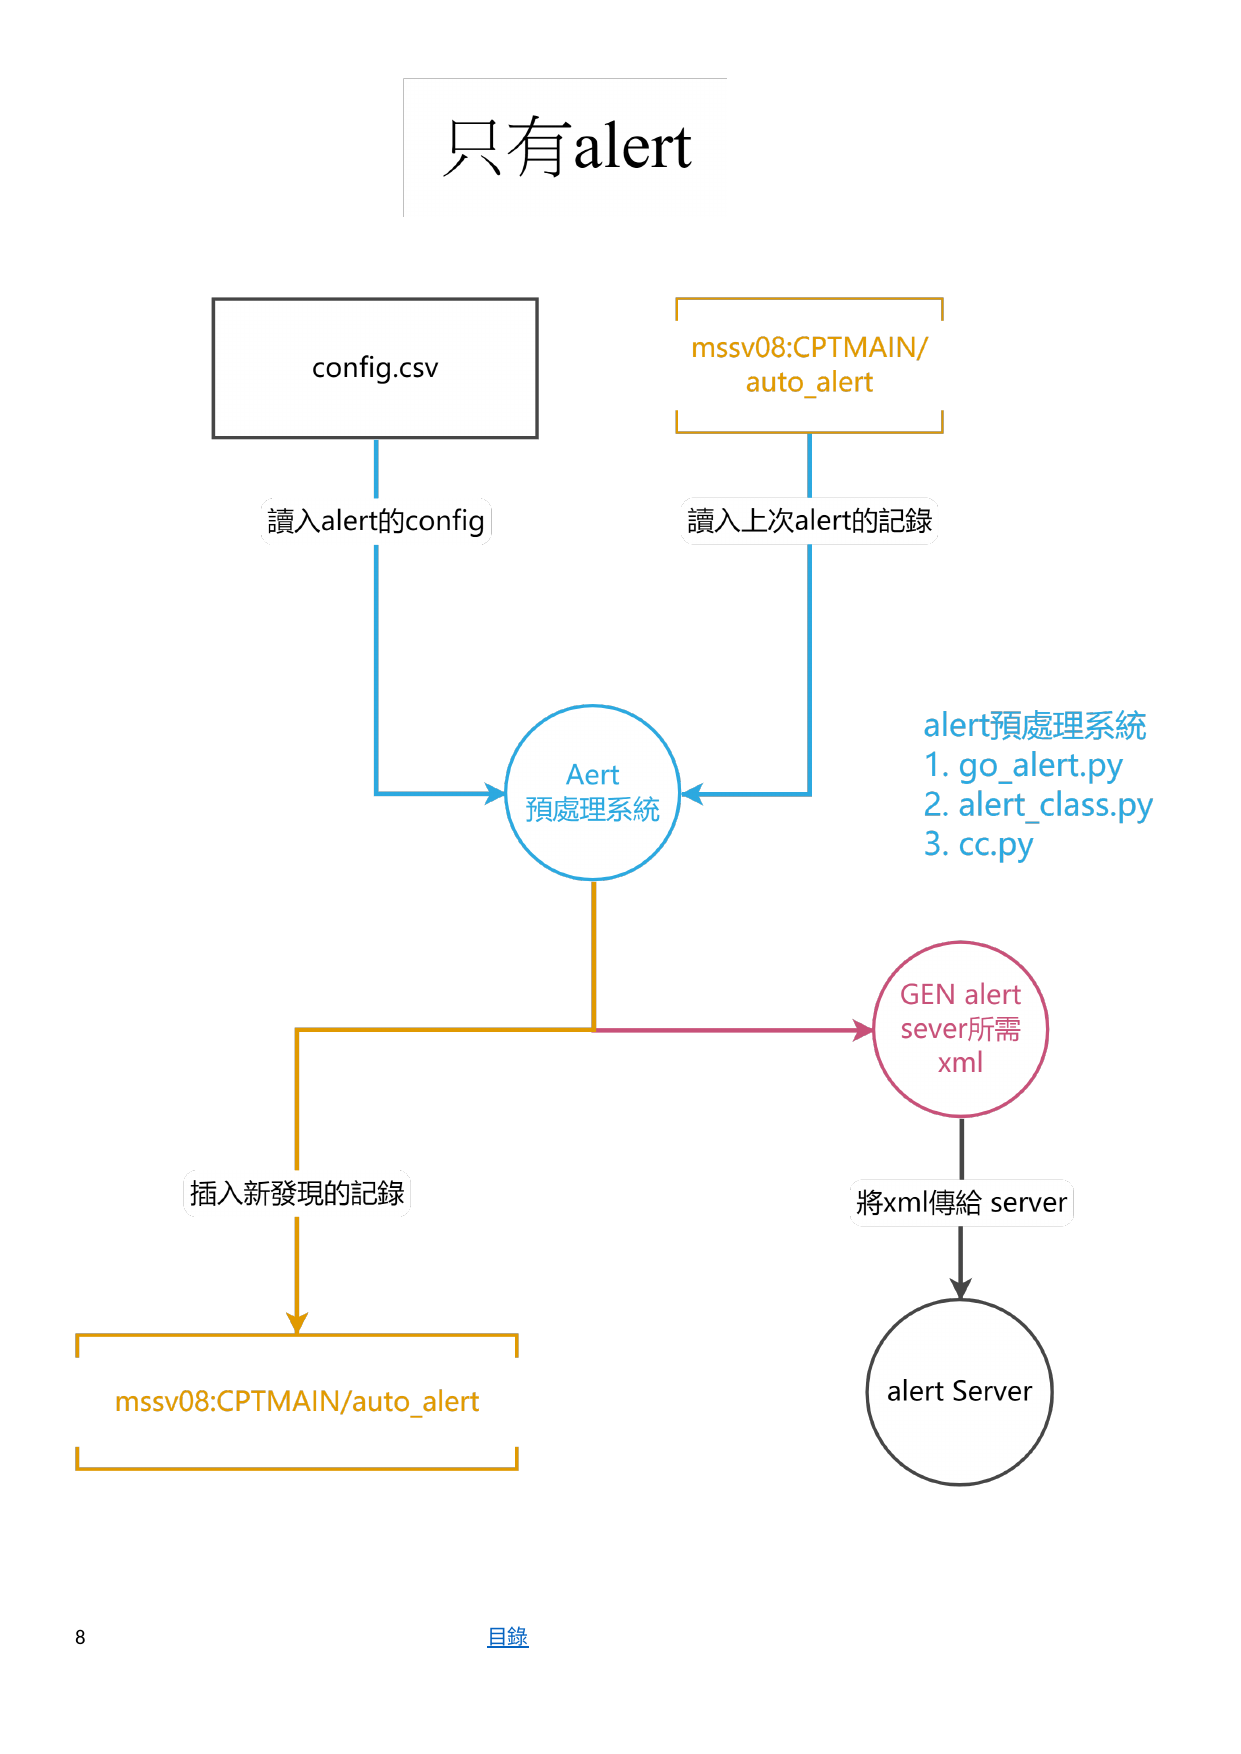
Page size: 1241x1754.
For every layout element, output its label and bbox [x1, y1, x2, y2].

picture [75, 78, 1165, 1487]
